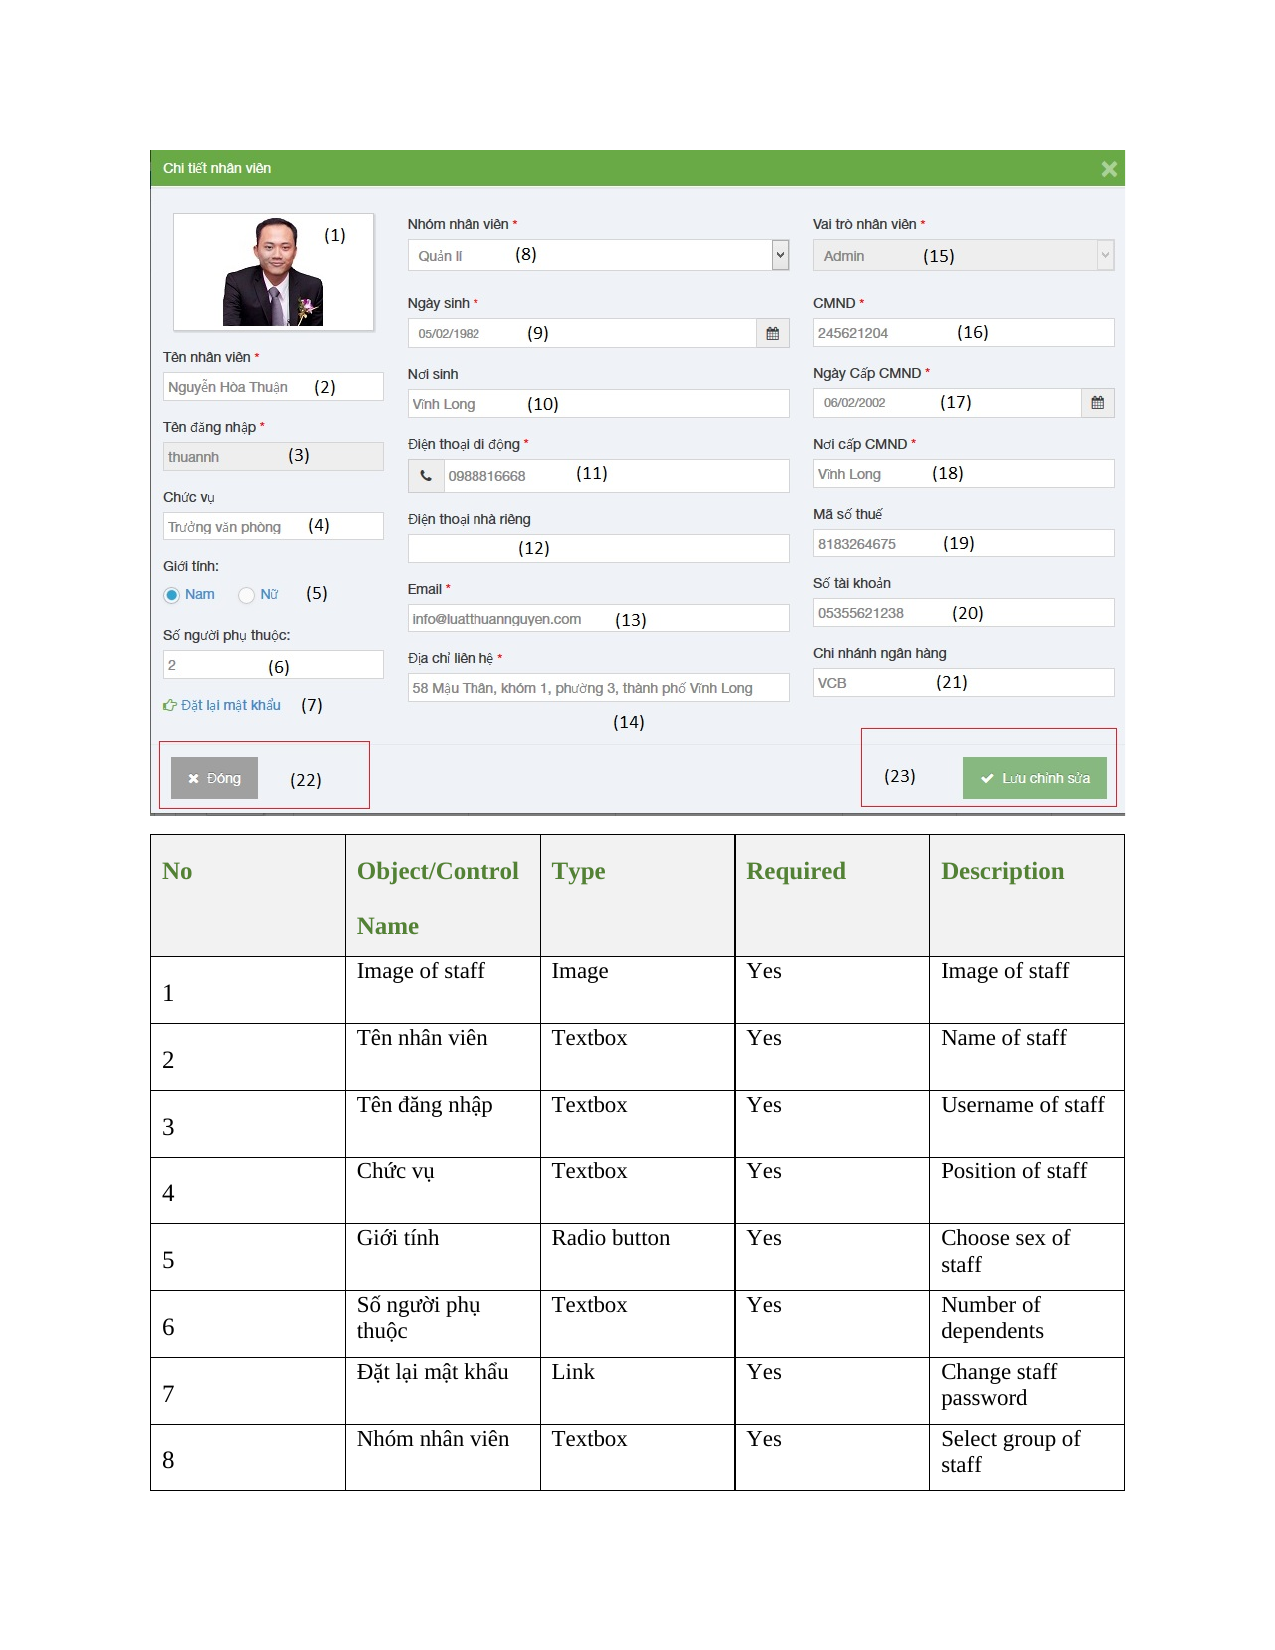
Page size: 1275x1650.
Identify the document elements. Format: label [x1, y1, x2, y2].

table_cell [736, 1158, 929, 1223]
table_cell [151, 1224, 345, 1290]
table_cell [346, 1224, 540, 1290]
picture [150, 150, 1125, 816]
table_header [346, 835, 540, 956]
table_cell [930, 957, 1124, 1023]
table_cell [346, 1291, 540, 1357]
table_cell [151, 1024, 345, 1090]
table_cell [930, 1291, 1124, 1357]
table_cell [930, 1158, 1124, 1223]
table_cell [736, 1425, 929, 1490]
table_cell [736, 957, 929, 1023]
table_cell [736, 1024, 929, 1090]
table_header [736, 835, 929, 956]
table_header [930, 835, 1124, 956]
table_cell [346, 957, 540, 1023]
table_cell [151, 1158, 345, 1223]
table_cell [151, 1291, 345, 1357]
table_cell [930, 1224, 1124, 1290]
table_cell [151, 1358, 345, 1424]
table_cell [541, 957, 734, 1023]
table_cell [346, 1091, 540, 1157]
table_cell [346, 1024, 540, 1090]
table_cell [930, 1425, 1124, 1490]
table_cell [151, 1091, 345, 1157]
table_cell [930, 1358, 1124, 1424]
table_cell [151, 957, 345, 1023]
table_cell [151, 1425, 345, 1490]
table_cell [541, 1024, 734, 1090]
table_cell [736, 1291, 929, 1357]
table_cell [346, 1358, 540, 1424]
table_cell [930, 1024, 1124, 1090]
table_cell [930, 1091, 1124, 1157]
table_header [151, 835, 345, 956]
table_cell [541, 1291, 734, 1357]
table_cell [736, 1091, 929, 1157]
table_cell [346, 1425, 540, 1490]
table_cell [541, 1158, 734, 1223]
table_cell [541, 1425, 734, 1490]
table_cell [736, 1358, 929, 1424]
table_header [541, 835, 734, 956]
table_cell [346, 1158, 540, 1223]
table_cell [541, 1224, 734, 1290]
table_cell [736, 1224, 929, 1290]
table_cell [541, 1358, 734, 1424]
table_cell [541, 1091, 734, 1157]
